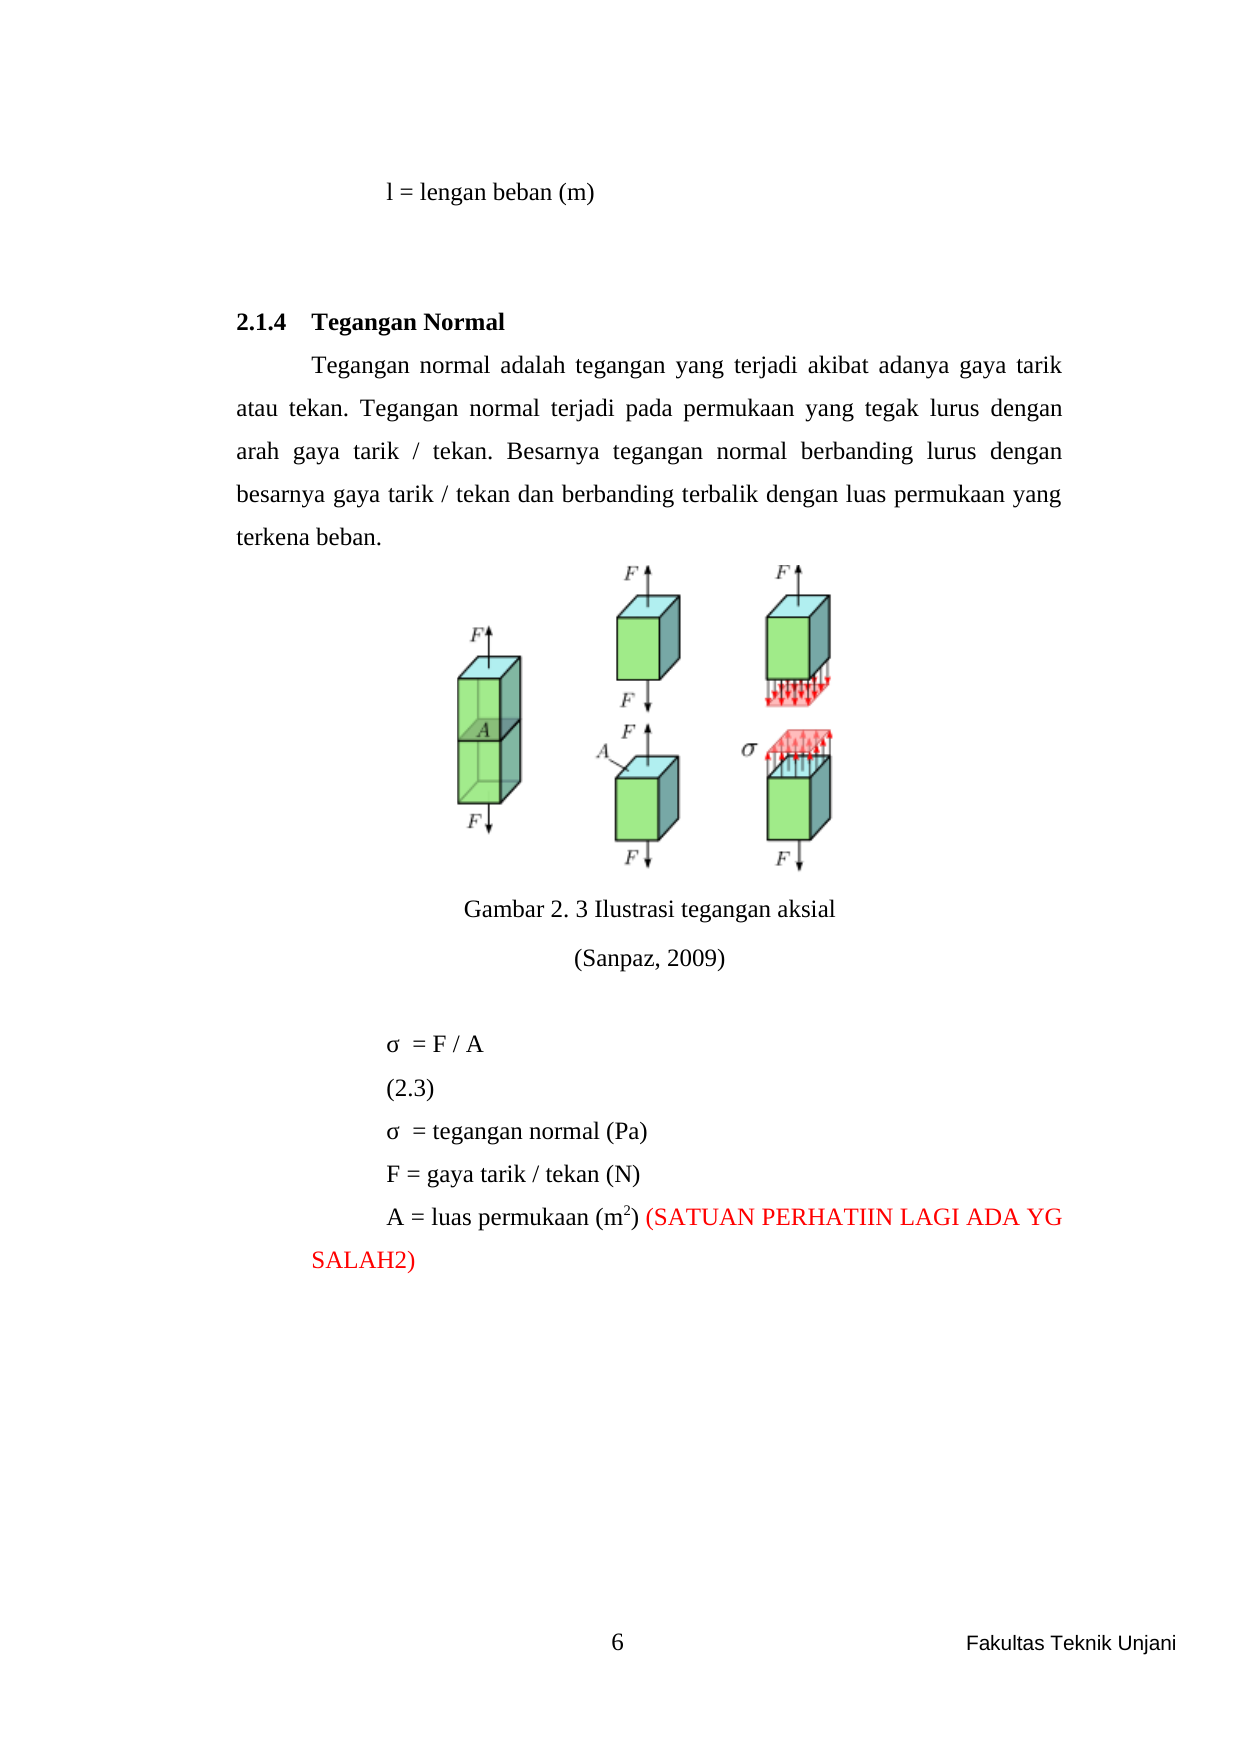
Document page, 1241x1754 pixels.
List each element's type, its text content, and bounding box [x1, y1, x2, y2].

text A = luas permukaan (m2) (SATUAN PERHATIIN LAGI ADA YG SALAH2) [311, 1202, 1063, 1274]
text l = lengan beban (m) [311, 177, 1063, 206]
text F = gaya tarik / tekan (N) [311, 1159, 1063, 1188]
picture [457, 565, 842, 880]
text σ = F / A (2.3) [311, 1029, 1063, 1101]
text σ = tegangan normal (Pa) [311, 1116, 1063, 1144]
text Tegangan normal adalah tegangan yang terjadi akibat adanya gaya tarik atau tekan. Tegangan normal terjadi pada permukaan yang tegak lurus dengan arah gaya tarik / tekan. Besarnya tegangan normal berbanding lurus dengan besarnya gaya tarik / tekan dan berbanding terbalik dengan luas permukaan yang terkena beban. [236, 350, 1063, 551]
subtitle 2.1.4 Tegangan Normal [236, 307, 1063, 335]
